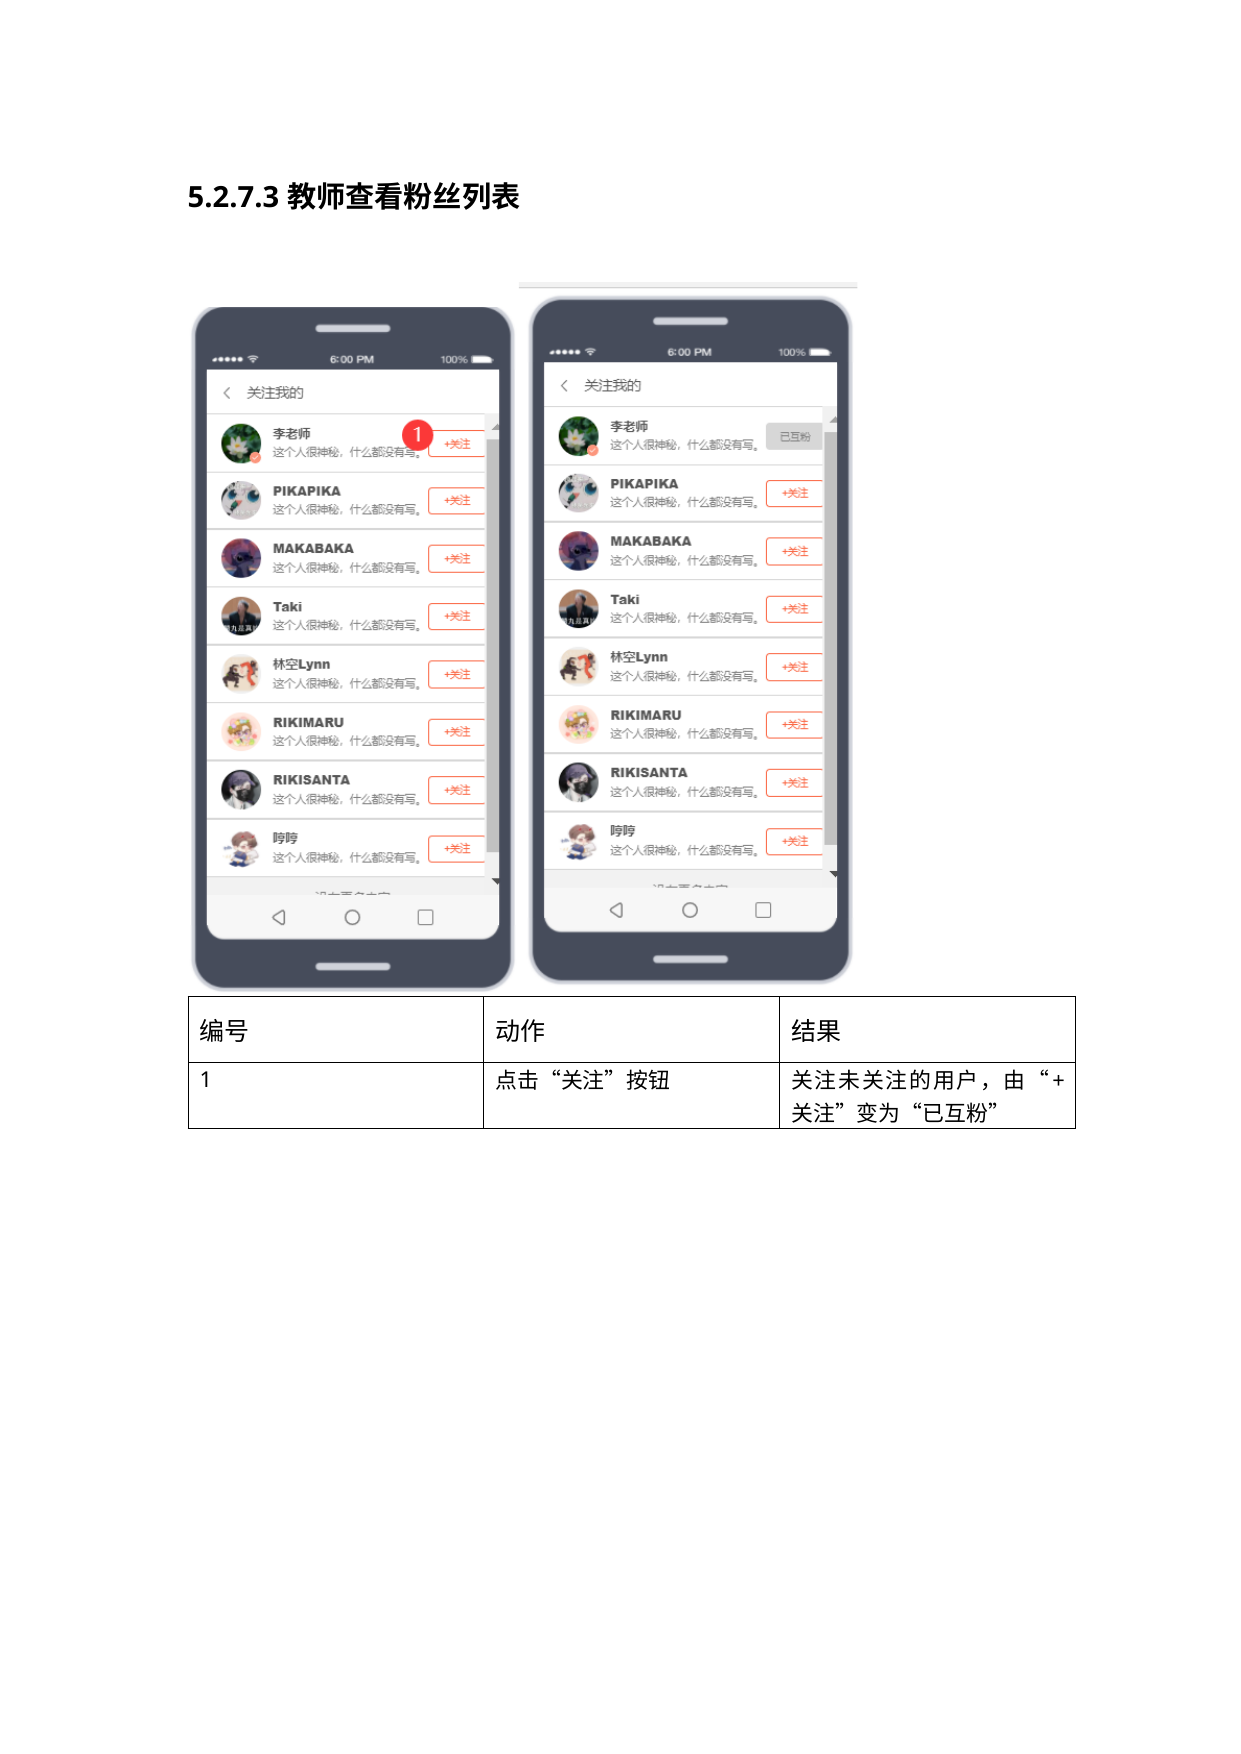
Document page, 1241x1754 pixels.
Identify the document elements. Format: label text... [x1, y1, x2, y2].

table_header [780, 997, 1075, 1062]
picture [187, 282, 858, 994]
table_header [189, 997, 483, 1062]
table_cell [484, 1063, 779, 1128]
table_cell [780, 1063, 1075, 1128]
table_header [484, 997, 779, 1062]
subtitle 5.2.7.3 教师查看粉丝列表 [187, 162, 1053, 227]
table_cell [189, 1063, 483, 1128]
